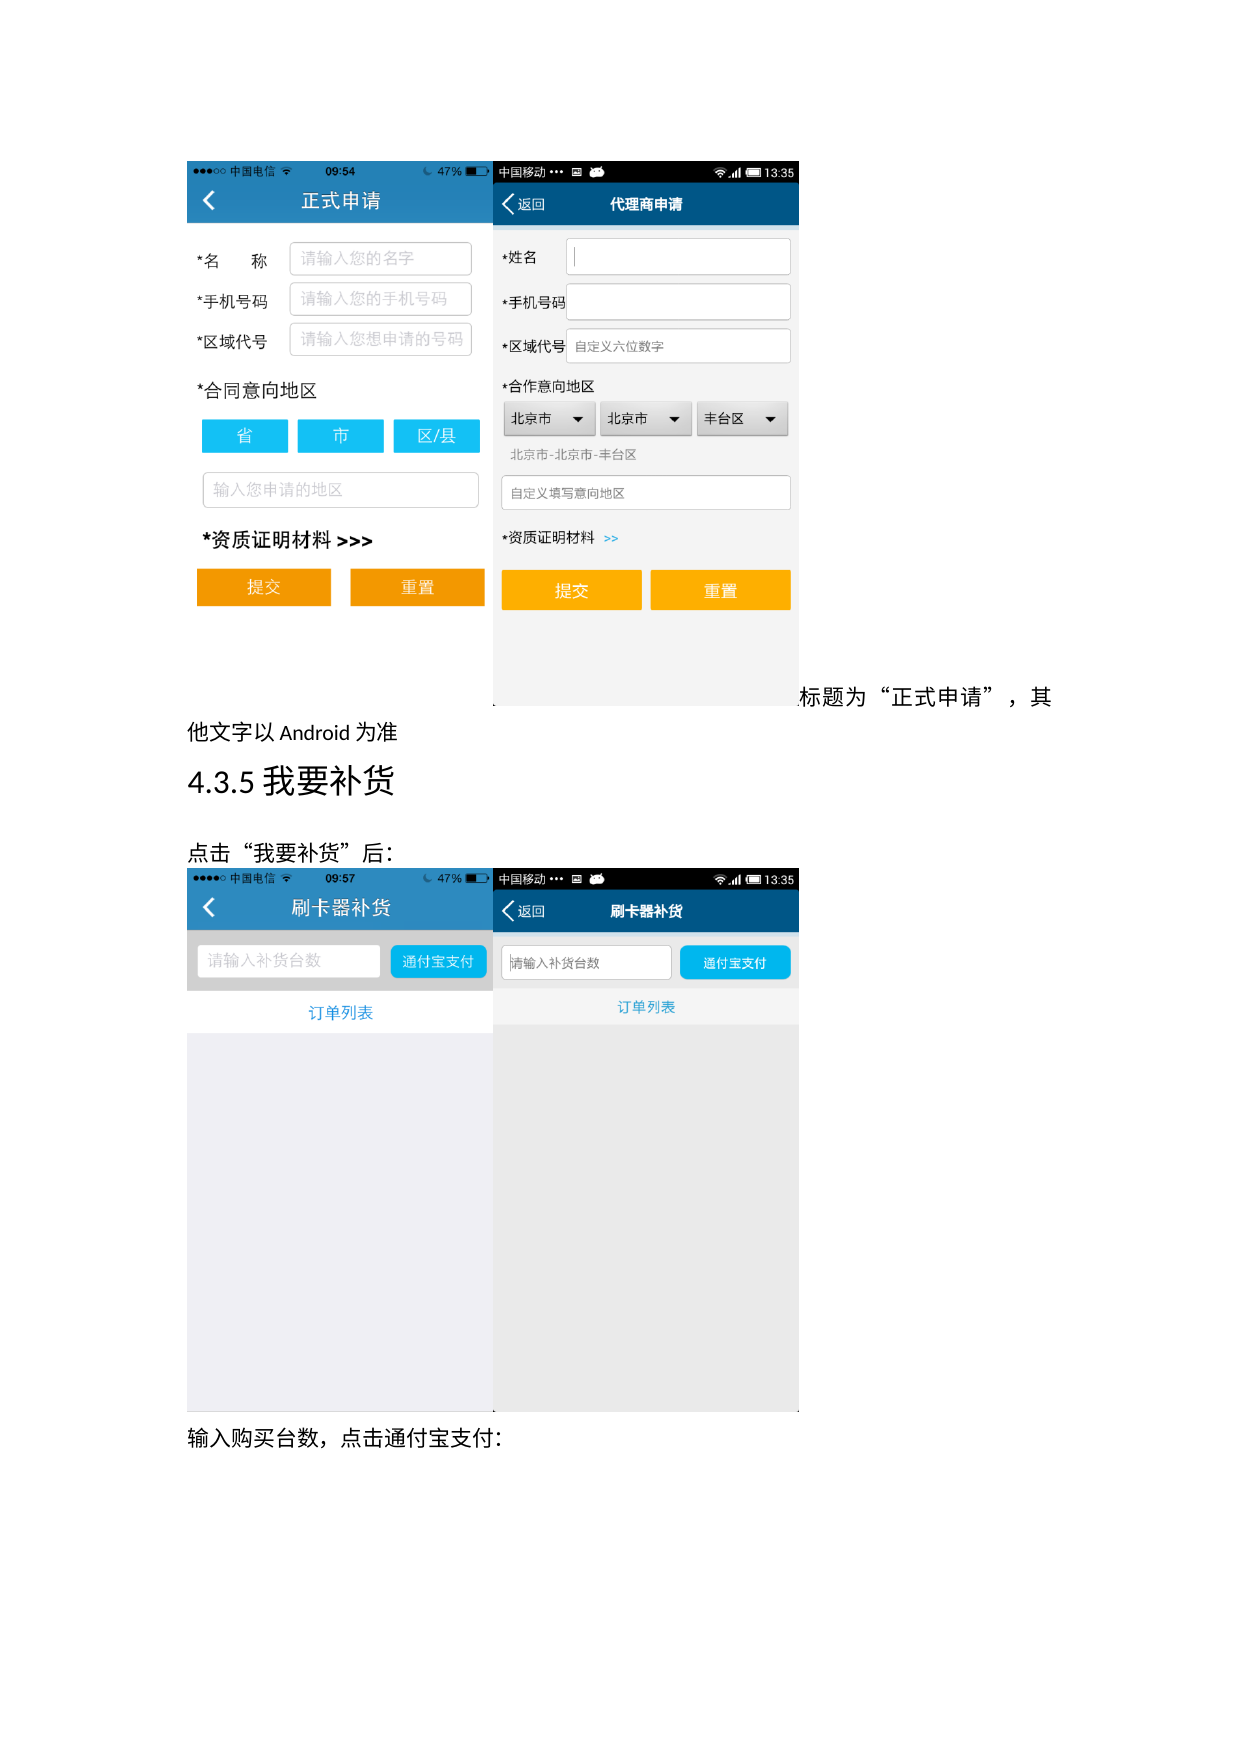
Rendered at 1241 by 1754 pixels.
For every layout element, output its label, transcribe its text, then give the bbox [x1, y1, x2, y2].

picture [187, 161, 799, 706]
text 点击“我要补货”后： [187, 836, 1053, 868]
picture [187, 868, 799, 1412]
list 我要补货 [187, 747, 1053, 812]
text 输入购买台数，点击通付宝支付： [187, 1421, 1053, 1453]
